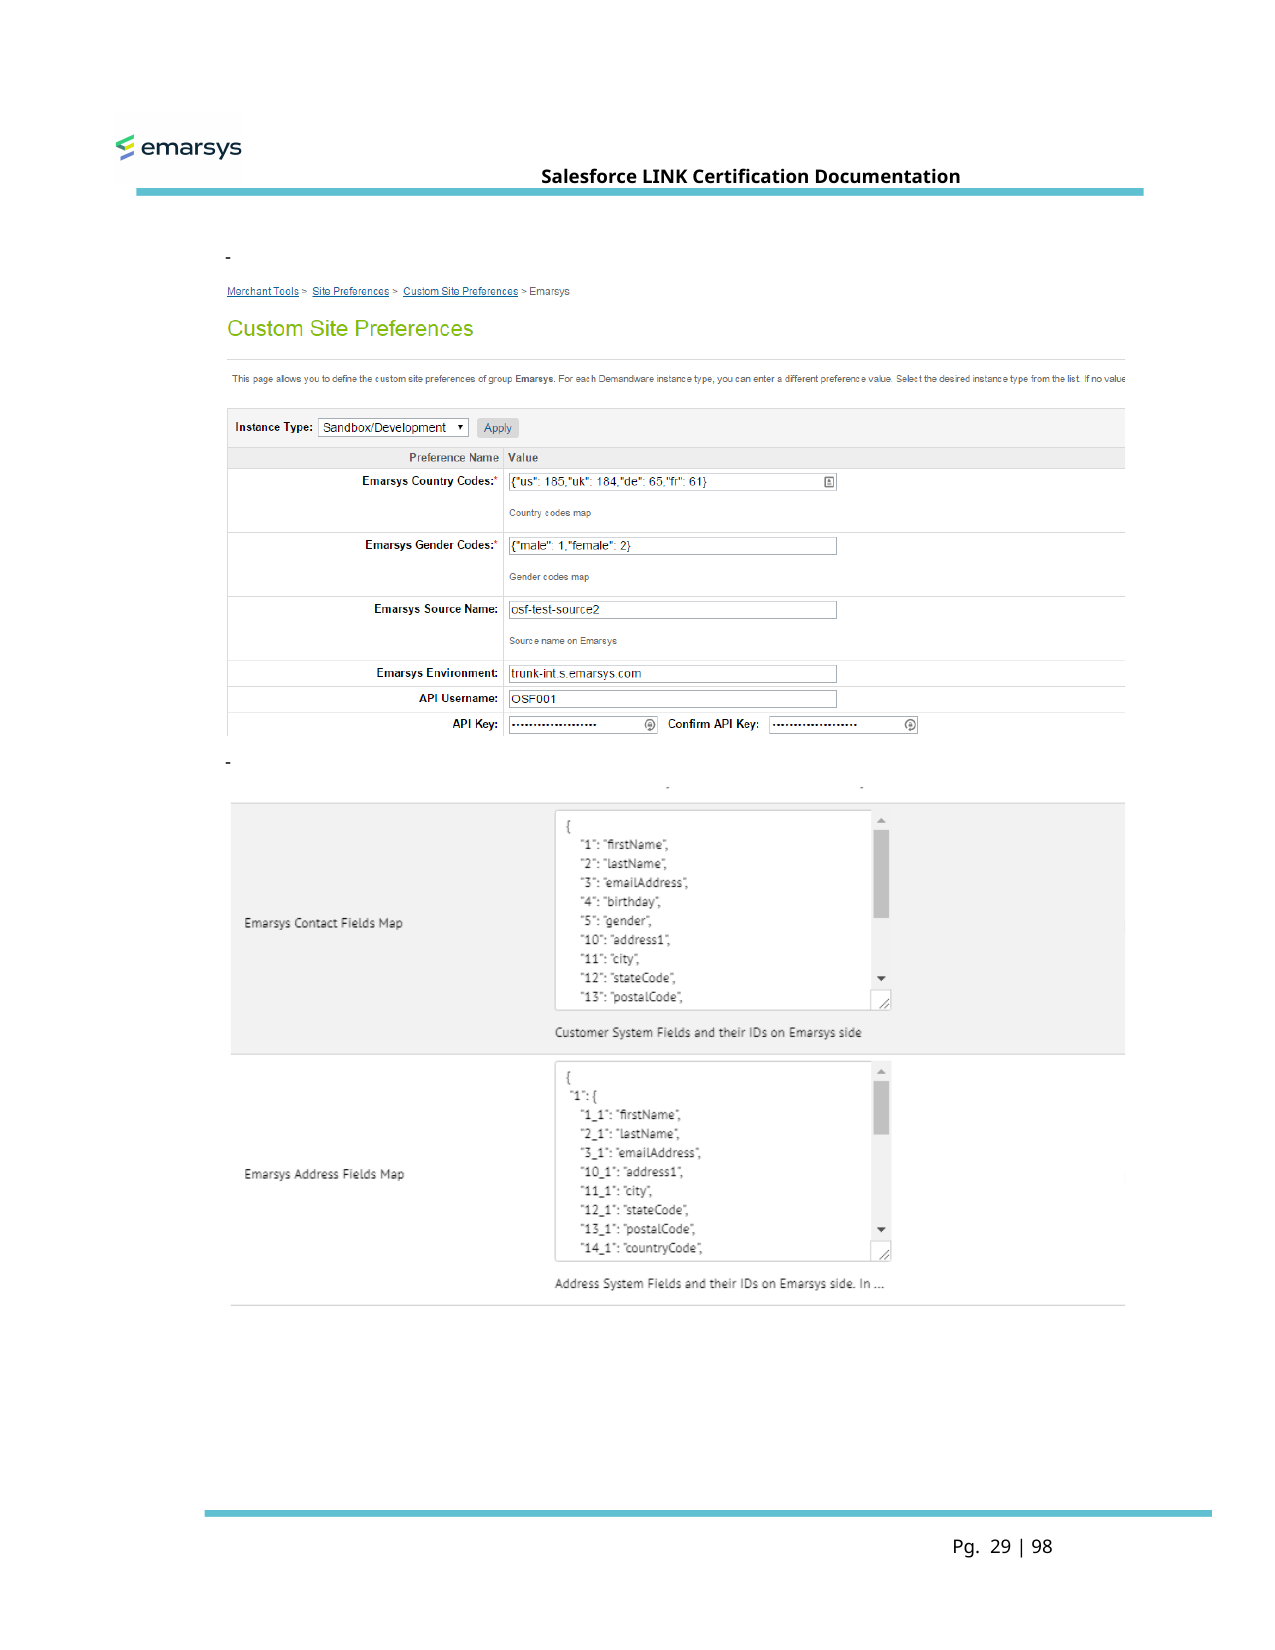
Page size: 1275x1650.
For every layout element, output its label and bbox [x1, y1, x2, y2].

picture [225, 787, 1125, 1306]
picture [204, 1510, 1212, 1517]
picture [225, 281, 1125, 736]
picture [113, 111, 244, 184]
picture [136, 188, 1144, 196]
